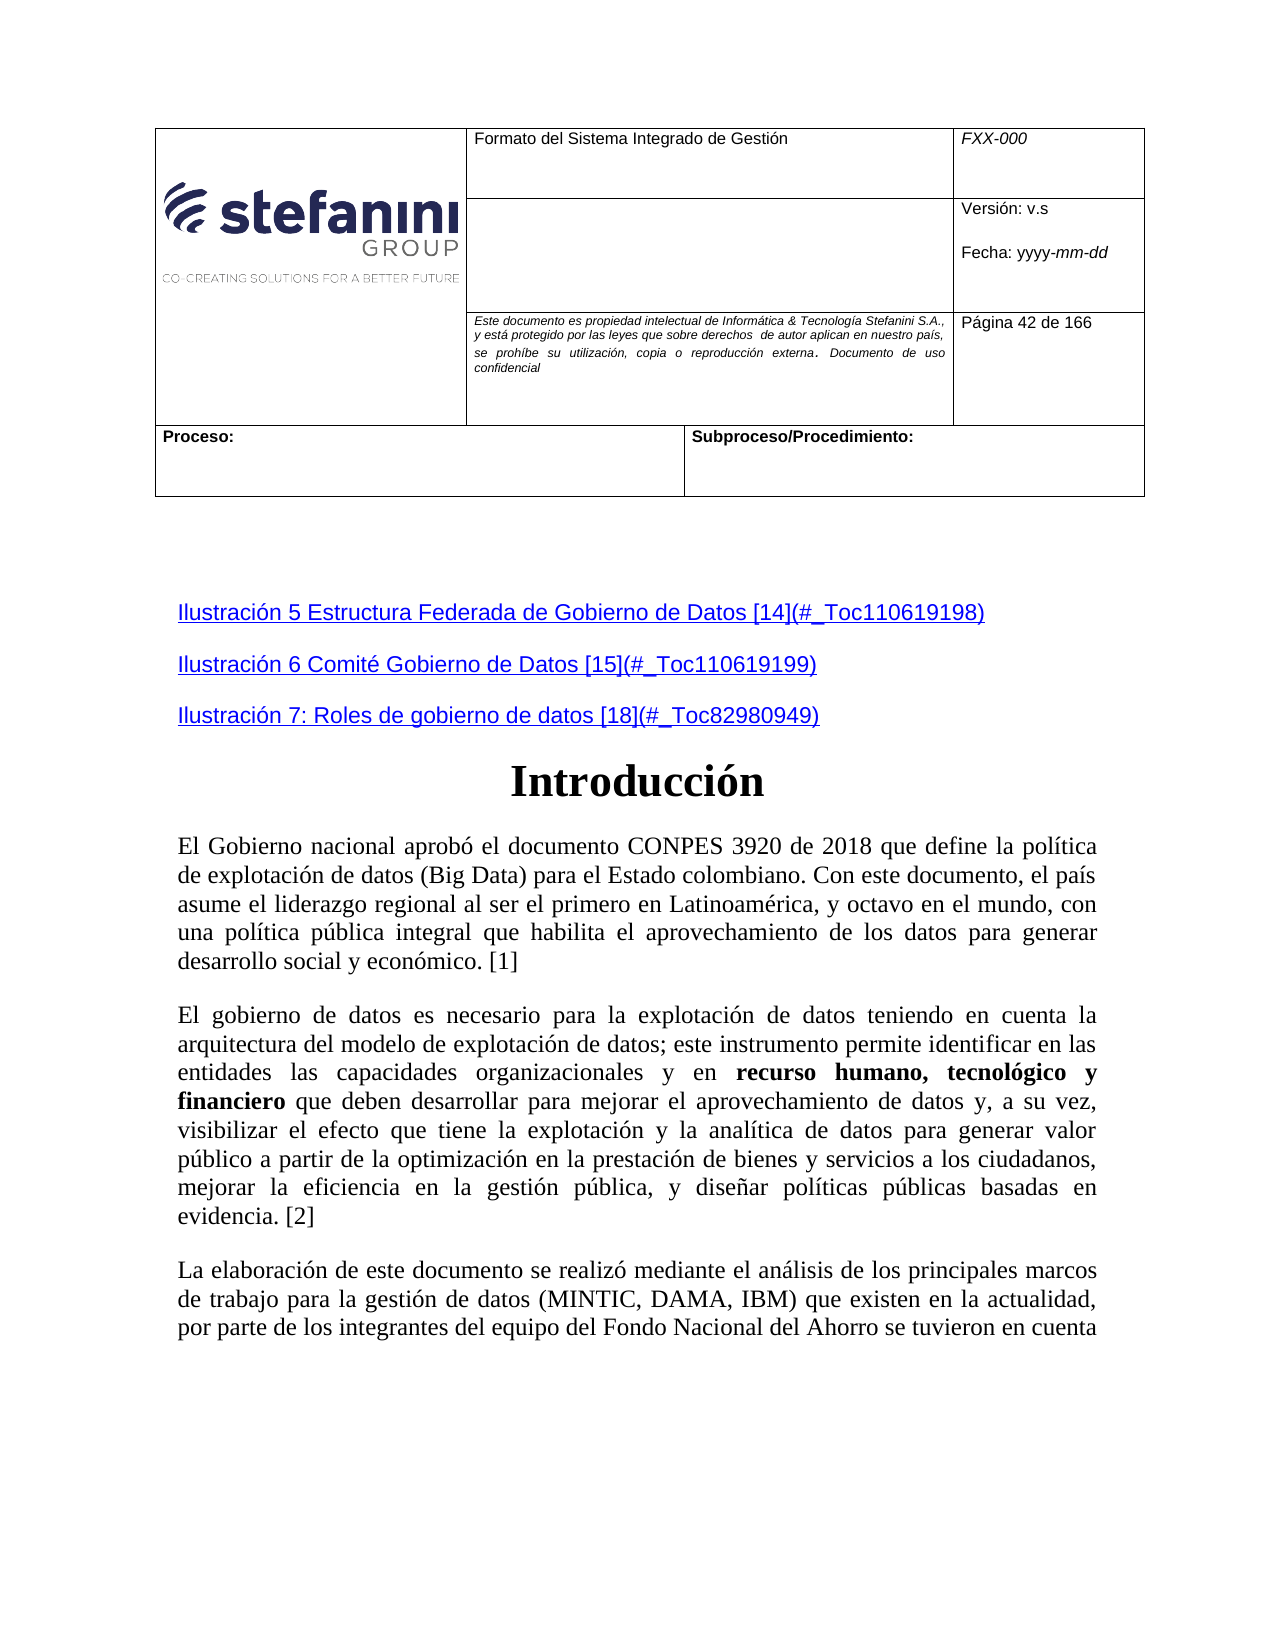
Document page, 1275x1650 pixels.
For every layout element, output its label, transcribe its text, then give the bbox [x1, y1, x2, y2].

text La elaboración de este documento se realizó mediante el análisis de los principales marcos de trabajo para la gestión de datos (MINTIC, DAMA, IBM) que existen en la actualidad, por parte de los integrantes del equipo del Fondo Nacional del Ahorro se tuvieron en cuenta los siguientes factores representativos de la entidad: su estructura organizativa, cultura, nivel de madurez en el gobierno de datos, apoyo del nivel directivo, entre otros. [177, 1255, 1098, 1341]
text El Gobierno nacional aprobó el documento CONPES 3920 de 2018 que define la política de explotación de datos (Big Data) para el Estado colombiano. Con este documento, el país asume el liderazgo regional al ser el primero en Latinoamérica, y octavo en el mundo, con una política pública integral que habilita el aprovechamiento de los datos para generar desarrollo social y económico. [1] [177, 831, 1098, 975]
text Ilustración 5 Estructura Federada de Gobierno de Datos [14](#_Toc110619198) [177, 599, 1098, 626]
text Ilustración 7: Roles de gobierno de datos [18](#_Toc82980949) [177, 702, 1098, 728]
text Ilustración 6 Comité Gobierno de Datos [15](#_Toc110619199) [177, 651, 1098, 677]
text El gobierno de datos es necesario para la explotación de datos teniendo en cuenta la arquitectura del modelo de explotación de datos; este instrumento permite identificar en las entidades las capacidades organizacionales y en recurso humano, tecnológico y financiero que deben desarrollar para mejorar el aprovechamiento de datos y, a su vez, visibilizar el efecto que tiene la explotación y la analítica de datos para generar valor público a partir de la optimización en la prestación de bienes y servicios a los ciudadanos, mejorar la eficiencia en la gestión pública, y diseñar políticas públicas basadas en evidencia. [2] [177, 1000, 1098, 1230]
subtitle Introducción [177, 753, 1098, 806]
picture [162, 182, 460, 286]
